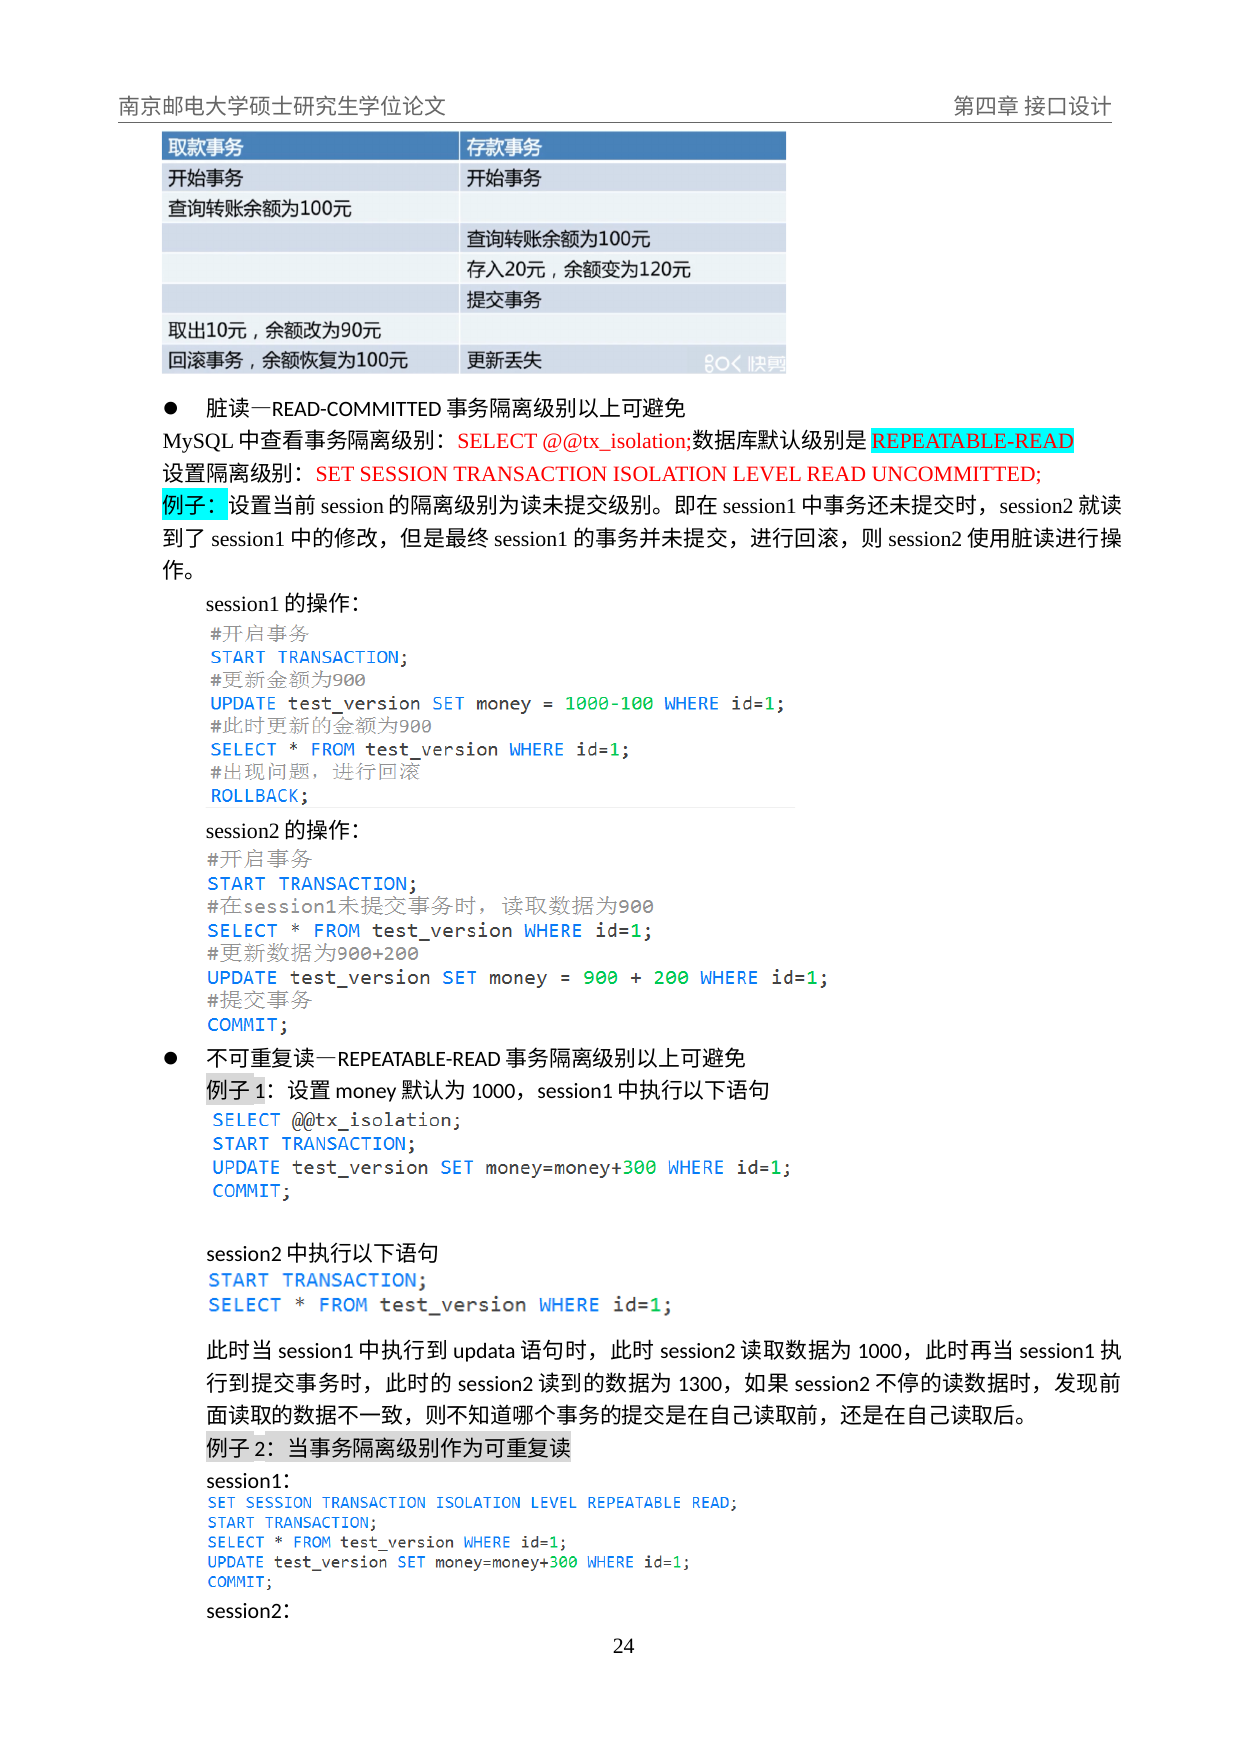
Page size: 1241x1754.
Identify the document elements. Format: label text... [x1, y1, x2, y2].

picture [205, 622, 796, 808]
text session2的操作： [162, 813, 1122, 845]
picture [206, 1105, 803, 1210]
text MySQL中查看事务隔离级别：SELECT @@tx_isolation;数据库默认级别是REPEATABLE-READ [162, 423, 1122, 455]
picture [161, 130, 787, 374]
picture [205, 846, 834, 1039]
picture [206, 1267, 679, 1331]
list 脏读—READ-COMMITTED事务隔离级别以上可避免 [162, 390, 1122, 423]
list 例子2：当事务隔离级别作为可重复读 [206, 1430, 1122, 1463]
picture [206, 1495, 750, 1592]
list session1： [206, 1463, 1122, 1495]
list session2： [206, 1593, 1122, 1625]
text 例子：设置当前session的隔离级别为读未提交级别。即在session1中事务还未提交时，session2就读到了session1中的修改，但是最终session1的事务并未提交，进行回滚，则session2使用脏读进行操作。 [162, 488, 1122, 585]
text session1的操作： [162, 585, 1122, 618]
text 设置隔离级别：SET SESSION TRANSACTION ISOLATION LEVEL READ UNCOMMITTED; [162, 455, 1122, 488]
list 此时当session1中执行到updata语句时，此时session2读取数据为1000，此时再当session1执行到提交事务时，此时的session2读到的数据为1300，如果session2不停的读数据时，发现前面读取的数据不一致，则不知道哪个事务的提交是在自己读取前，还是在自己读取后。 [206, 1333, 1122, 1430]
list 例子1：设置money默认为1000，session1中执行以下语句 [254, 1073, 1122, 1105]
list session2中执行以下语句 [206, 1235, 1122, 1268]
list 不可重复读—REPEATABLE-READ事务隔离级别以上可避免 [162, 1040, 1122, 1073]
